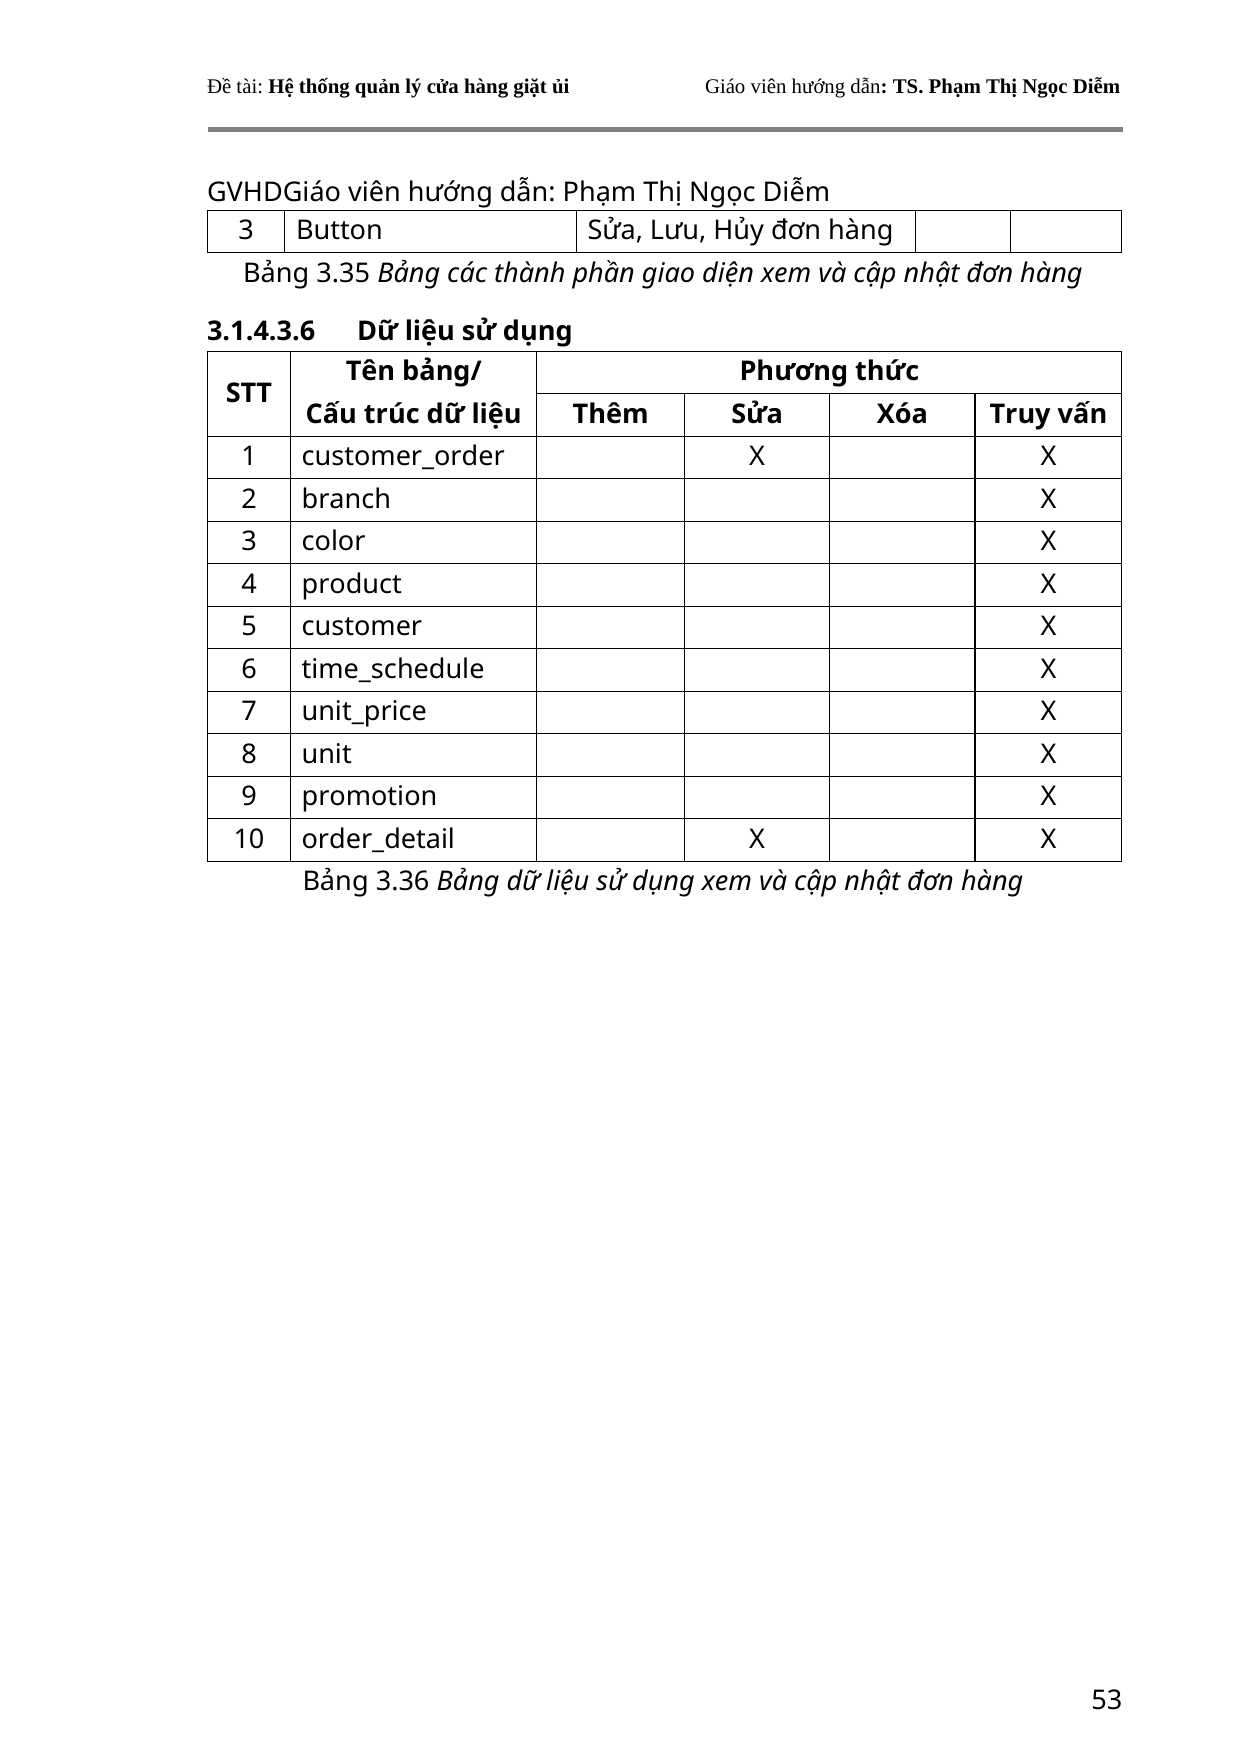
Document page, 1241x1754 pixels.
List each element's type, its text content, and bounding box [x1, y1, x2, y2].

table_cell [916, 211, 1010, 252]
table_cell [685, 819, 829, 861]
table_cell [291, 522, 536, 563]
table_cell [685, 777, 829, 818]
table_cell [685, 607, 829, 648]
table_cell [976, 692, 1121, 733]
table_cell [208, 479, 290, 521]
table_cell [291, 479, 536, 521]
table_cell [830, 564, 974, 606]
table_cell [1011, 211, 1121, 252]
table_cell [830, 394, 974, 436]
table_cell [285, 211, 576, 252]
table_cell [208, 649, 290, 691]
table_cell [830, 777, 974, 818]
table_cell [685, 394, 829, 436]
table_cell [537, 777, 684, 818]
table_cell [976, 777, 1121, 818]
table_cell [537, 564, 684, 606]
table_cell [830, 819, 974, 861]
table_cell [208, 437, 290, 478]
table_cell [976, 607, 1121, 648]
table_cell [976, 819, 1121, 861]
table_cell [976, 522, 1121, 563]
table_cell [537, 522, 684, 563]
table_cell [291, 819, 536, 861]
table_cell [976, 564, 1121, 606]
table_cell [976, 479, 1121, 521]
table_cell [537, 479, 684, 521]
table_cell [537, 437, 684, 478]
text 3 [207, 253, 1122, 290]
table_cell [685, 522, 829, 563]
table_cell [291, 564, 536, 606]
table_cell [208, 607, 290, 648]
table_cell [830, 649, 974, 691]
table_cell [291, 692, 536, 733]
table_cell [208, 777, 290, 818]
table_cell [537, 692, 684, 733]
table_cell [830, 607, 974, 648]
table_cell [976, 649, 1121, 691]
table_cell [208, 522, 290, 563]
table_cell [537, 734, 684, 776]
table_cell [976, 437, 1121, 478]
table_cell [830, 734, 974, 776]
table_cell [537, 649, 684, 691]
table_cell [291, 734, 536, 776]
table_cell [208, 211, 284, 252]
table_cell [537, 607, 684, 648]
text 3 [207, 862, 1122, 899]
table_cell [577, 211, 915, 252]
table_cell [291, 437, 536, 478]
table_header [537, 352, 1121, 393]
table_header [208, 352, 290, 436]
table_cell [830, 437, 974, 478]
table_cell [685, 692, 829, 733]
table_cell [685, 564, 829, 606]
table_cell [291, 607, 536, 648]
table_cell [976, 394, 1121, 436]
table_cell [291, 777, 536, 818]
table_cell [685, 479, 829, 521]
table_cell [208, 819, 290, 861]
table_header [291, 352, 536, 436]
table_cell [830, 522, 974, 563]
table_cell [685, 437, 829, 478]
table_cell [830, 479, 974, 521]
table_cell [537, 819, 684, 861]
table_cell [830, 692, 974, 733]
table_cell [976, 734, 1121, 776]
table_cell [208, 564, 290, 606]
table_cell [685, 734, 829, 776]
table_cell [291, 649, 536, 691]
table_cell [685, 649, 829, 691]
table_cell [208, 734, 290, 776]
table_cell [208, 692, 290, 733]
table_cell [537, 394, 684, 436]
